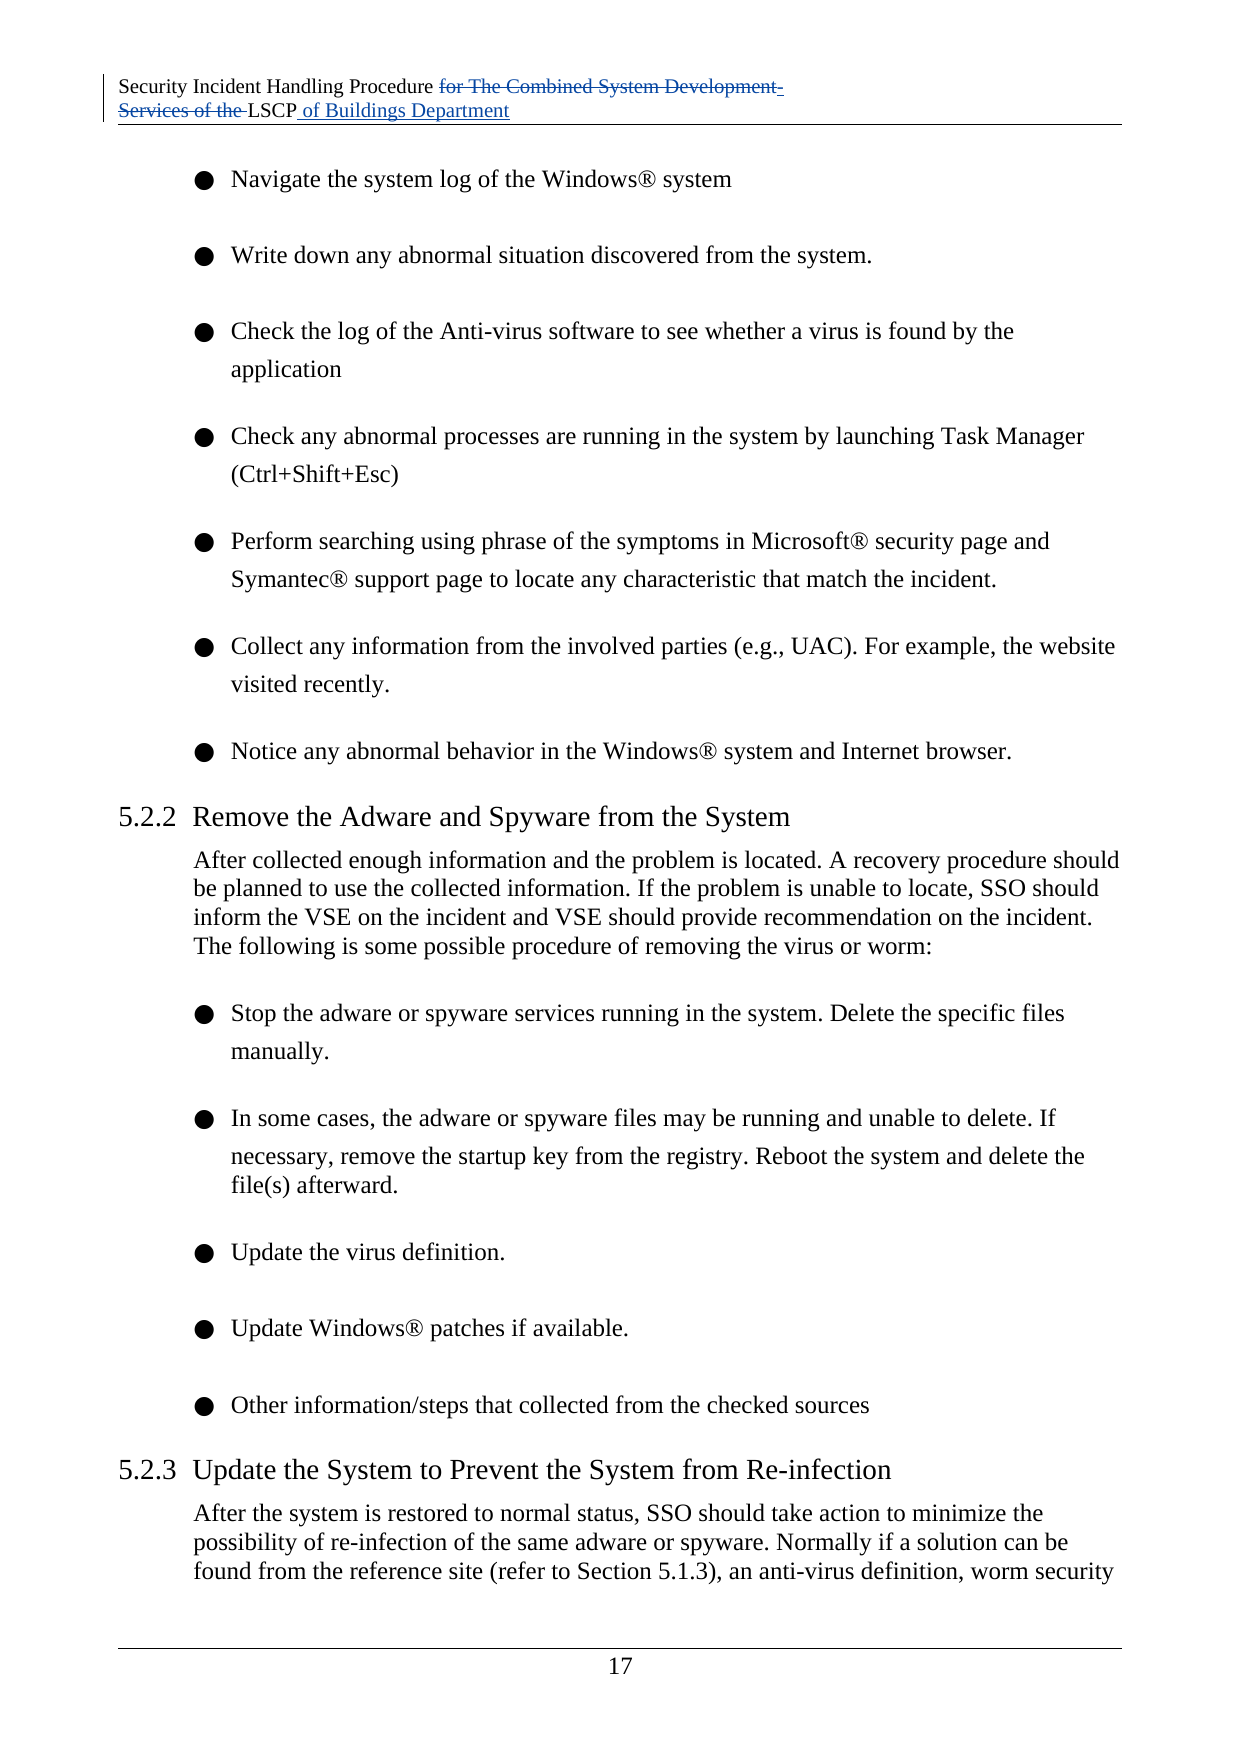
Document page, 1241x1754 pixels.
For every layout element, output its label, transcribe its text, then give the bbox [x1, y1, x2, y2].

list Navigate the system log of the Windows® system [193, 150, 1122, 201]
list Perform searching using phrase of the symptoms in Microsoft® security page and Symantec® support page to locate any characteristic that match the incident. [193, 512, 1122, 592]
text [193, 1498, 1122, 1584]
subtitle 5.2.2 Remove the Adware and Spyware from the System [118, 799, 1122, 832]
list Check any abnormal processes are running in the system by launching Task Manager (Ctrl+Shift+Esc) [193, 407, 1122, 487]
list Collect any information from the involved parties (e.g., UAC). For example, the website visited recently. [193, 617, 1122, 697]
list Notice any abnormal behavior in the Windows® system and Internet browser. [193, 722, 1122, 774]
list In some cases, the adware or spyware files may be running and unable to delete. If necessary, remove the startup key from the registry. Reboot the system and delete the file(s) afterward. [193, 1090, 1122, 1198]
list Write down any abnormal situation discovered from the system. [193, 226, 1122, 277]
subtitle 5.2.3 Update the System to Prevent the System from Re-infection [118, 1452, 1122, 1486]
list Check the log of the Anti-virus software to see whether a virus is found by the application [193, 302, 1122, 382]
list Other information/steps that collected from the checked sources [193, 1376, 1122, 1427]
list Update Windows® patches if available. [193, 1300, 1122, 1351]
list Update the virus definition. [193, 1223, 1122, 1275]
text After collected enough information and the problem is located. A recovery procedure should be planned to use the collected information. If the problem is unable to locate, SSO should inform the VSE on the incident and VSE should provide recommendation on the incident. The following is some possible procedure of removing the virus or worm: [193, 845, 1122, 960]
list Stop the adware or spyware services running in the system. Delete the specific files manually. [193, 985, 1122, 1065]
